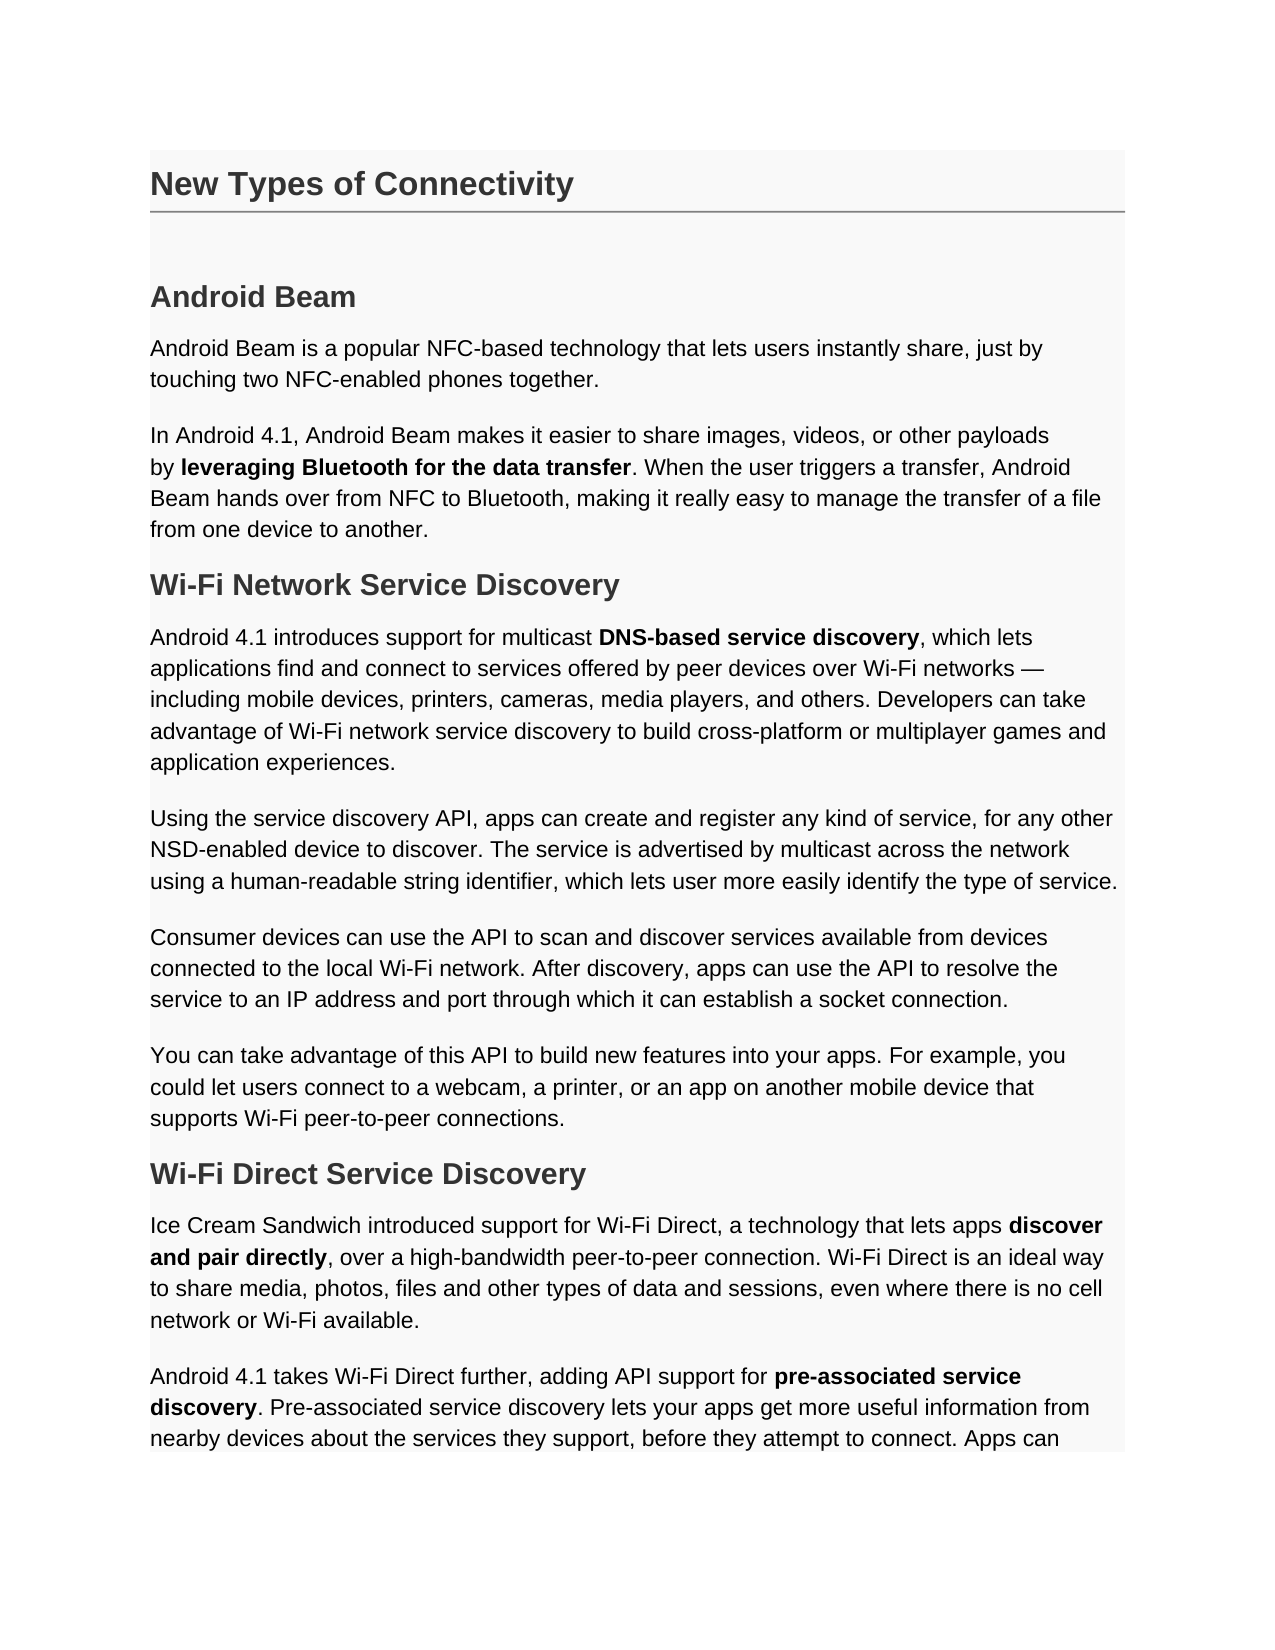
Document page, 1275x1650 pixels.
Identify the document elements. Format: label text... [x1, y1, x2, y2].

text Ice Cream Sandwich introduced support for Wi-Fi Direct, a technology that lets apps discover and pair directly, over a high-bandwidth peer-to-peer connection. Wi-Fi Direct is an ideal way to share media, photos, files and other types of data and sessions, even where there is no cell network or Wi-Fi available. [150, 1207, 1125, 1333]
subtitle Android Beam [150, 278, 1125, 313]
text Using the service discovery API, apps can create and register any kind of service, for any other NSD-enabled device to discover. The service is advertised by multicast across the network using a human-readable string identifier, which lets user more easily identify the type of service. [150, 800, 1125, 894]
text Android Beam is a popular NFC-based technology that lets users instantly share, just by touching two NFC-enabled phones together. [150, 330, 1125, 392]
text In Android 4.1, Android Beam makes it easier to share images, videos, or other payloads by leveraging Bluetooth for the data transfer. When the user triggers a transfer, Android Beam hands over from NFC to Bluetooth, making it really easy to manage the transfer of a file from one device to another. [150, 417, 1125, 543]
subtitle Wi-Fi Direct Service Discovery [150, 1156, 1125, 1191]
subtitle New Types of Connectivity [150, 150, 1125, 203]
text Consumer devices can use the API to scan and discover services available from devices connected to the local Wi-Fi network. After discovery, apps can use the API to resolve the service to an IP address and port through which it can establish a socket connection. [150, 919, 1125, 1013]
subtitle Wi-Fi Network Service Discovery [150, 567, 1125, 602]
text Android 4.1 introduces support for multicast DNS-based service discovery, which lets applications find and connect to services offered by peer devices over Wi-Fi networks — including mobile devices, printers, cameras, media players, and others. Developers can take advantage of Wi-Fi network service discovery to build cross-platform or multiplayer games and application experiences. [150, 618, 1125, 775]
text You can take advantage of this API to build new features into your apps. For example, you could let users connect to a webcam, a printer, or an app on another mobile device that supports Wi-Fi peer-to-peer connections. [150, 1037, 1125, 1132]
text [150, 1358, 1125, 1452]
